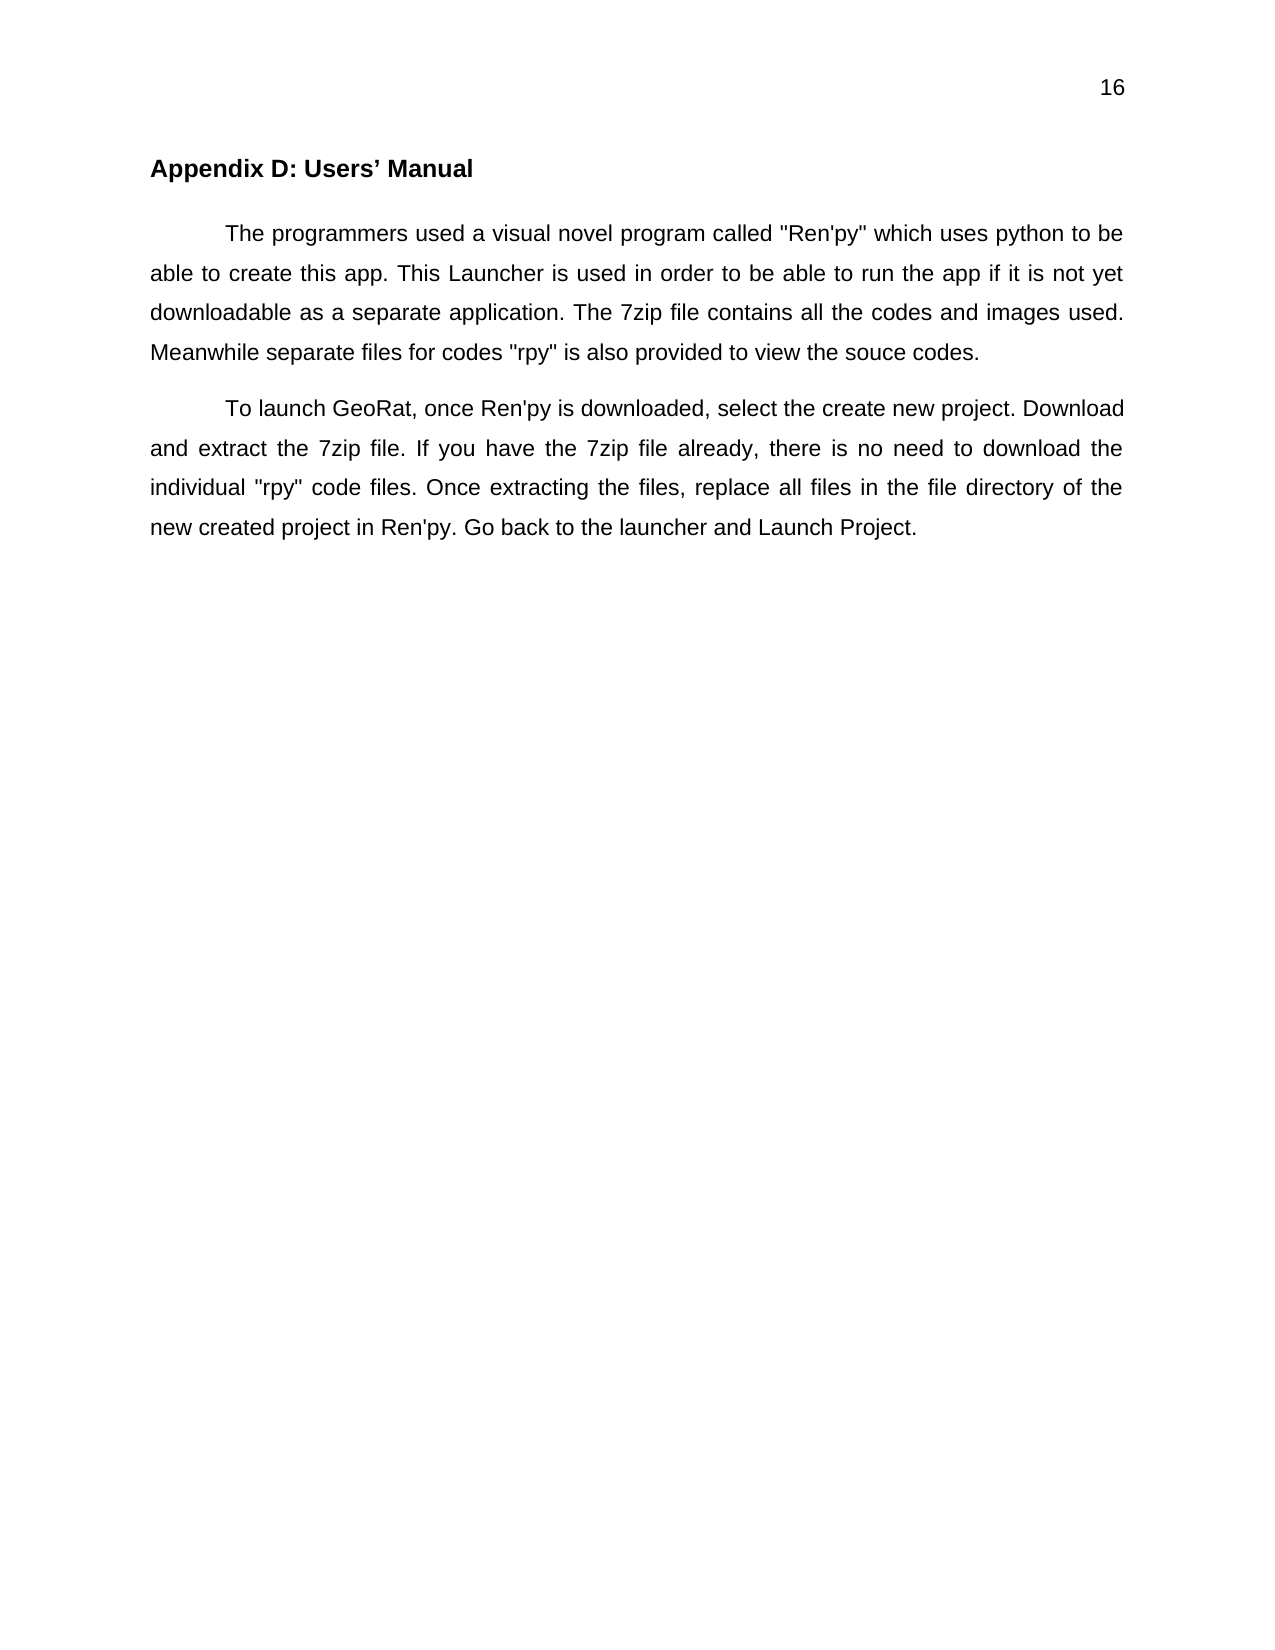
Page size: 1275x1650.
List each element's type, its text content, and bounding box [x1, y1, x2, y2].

subtitle Appendix D: Users’ Manual [150, 154, 1125, 183]
text To launch GeoRat, once Ren'py is downloaded, select the create new project. Download and extract the 7zip file. If you have the 7zip file already, there is no need to download the individual "rpy" code files. Once extracting the files, replace all files in the file directory of the new created project in Ren'py. Go back to the launcher and Launch Project. [150, 395, 1125, 540]
text The programmers used a visual novel program called "Ren'py" which uses python to be able to create this app. This Launcher is used in order to be able to run the app if it is not yet downloadable as a separate application. The 7zip file contains all the codes and images used. Meanwhile separate files for codes "rpy" is also provided to view the souce codes. [150, 220, 1125, 365]
